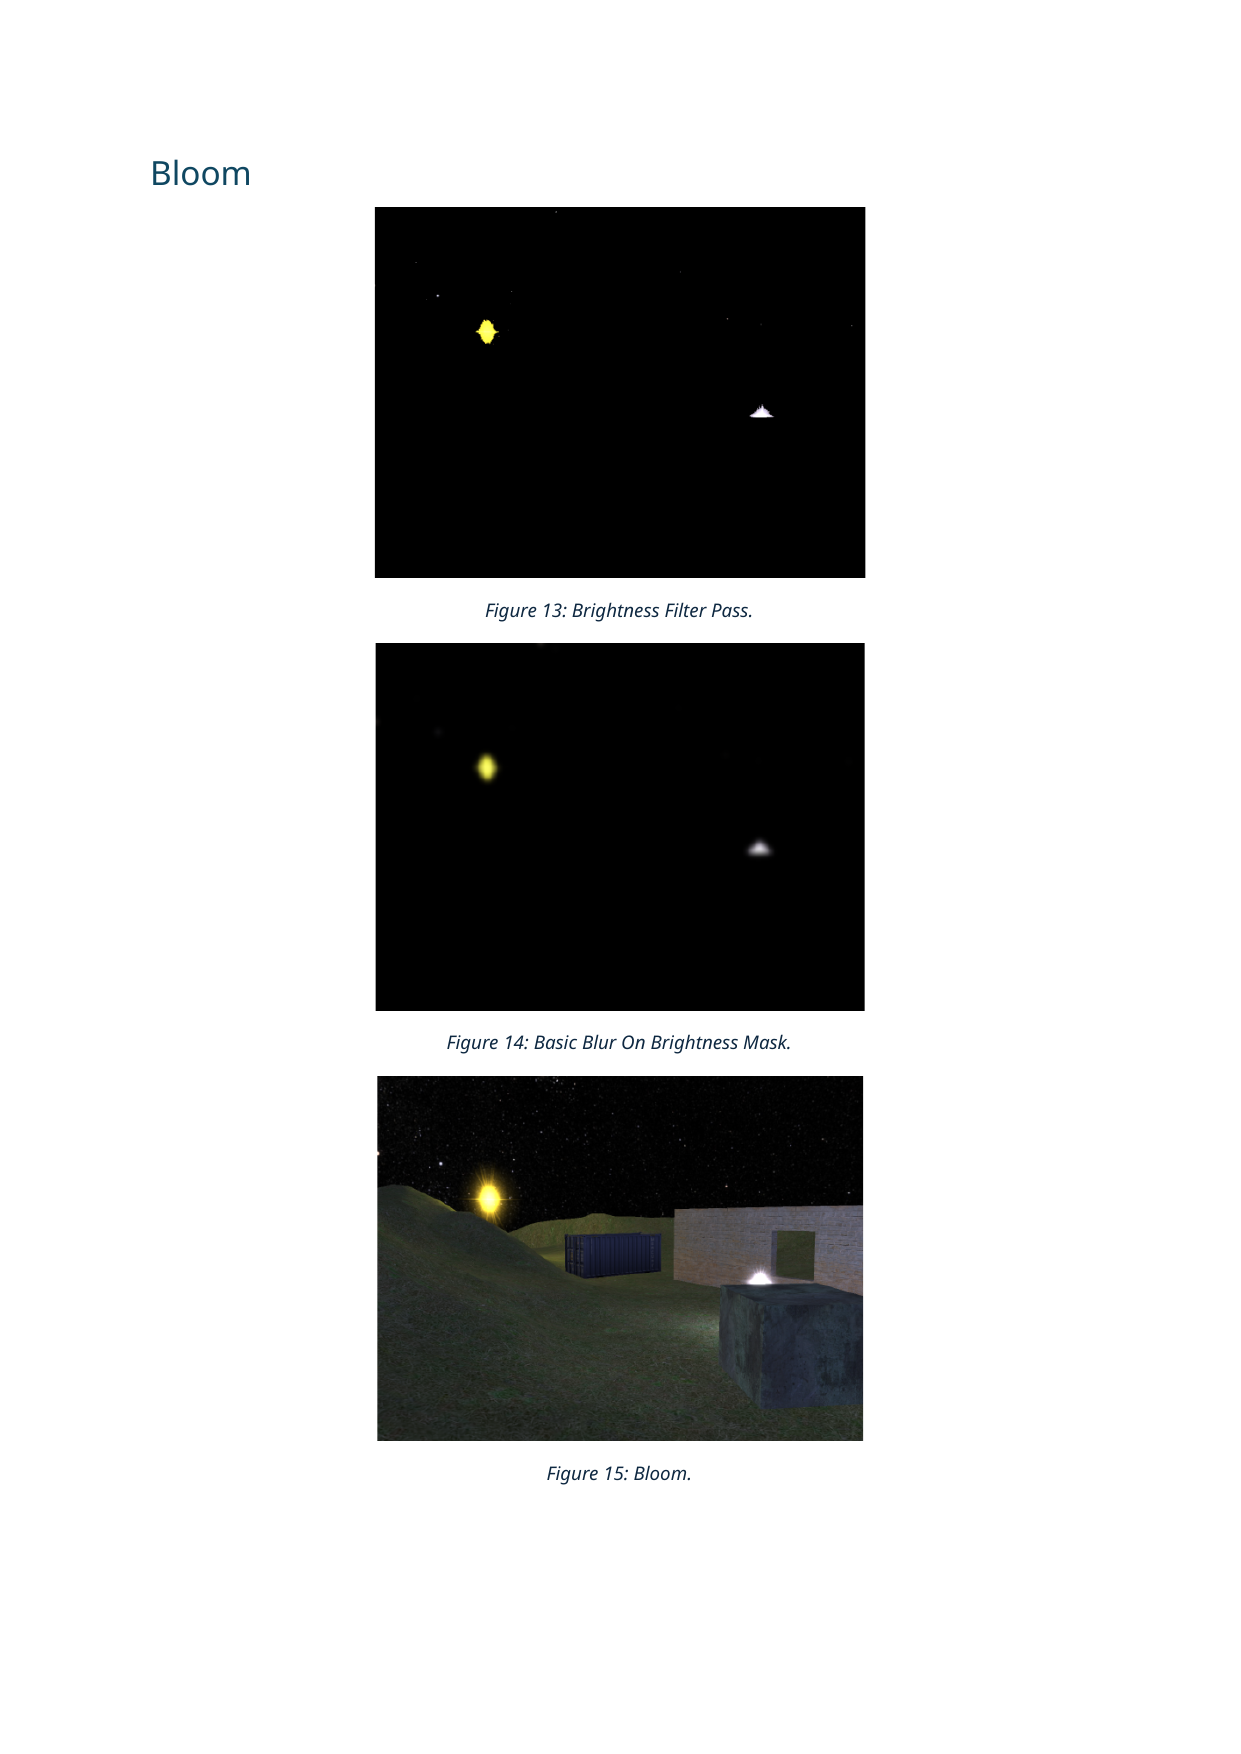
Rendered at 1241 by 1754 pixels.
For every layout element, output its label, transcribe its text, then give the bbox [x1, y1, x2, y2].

subtitle Bloom [150, 150, 1090, 195]
text Figure 14: Basic Blur On Brightness Mask. [150, 1030, 1090, 1055]
text Figure 13: Brightness Filter Pass. [150, 597, 1090, 622]
text Figure 15: Bloom. [150, 1460, 1090, 1486]
picture [375, 643, 865, 1011]
picture [374, 207, 866, 578]
picture [377, 1076, 864, 1441]
